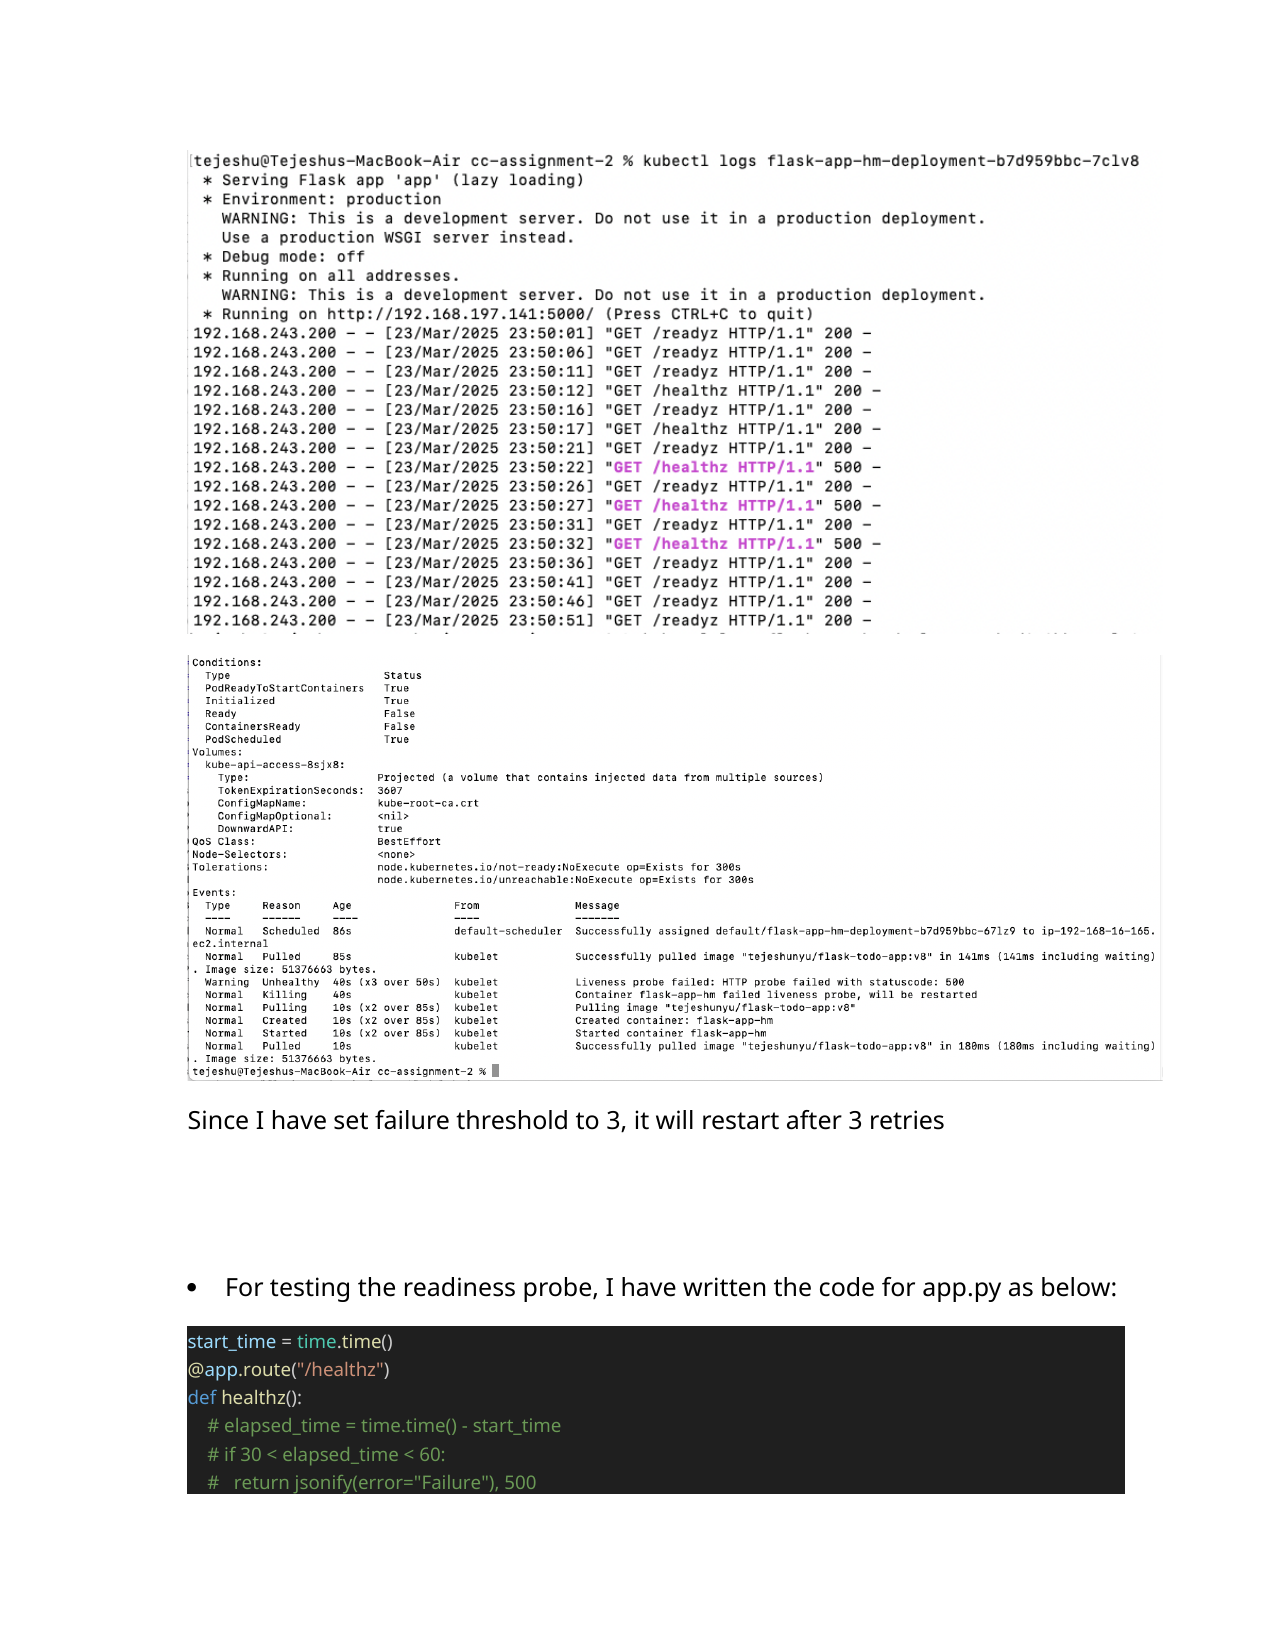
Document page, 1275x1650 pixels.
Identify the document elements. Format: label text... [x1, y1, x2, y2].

picture [187, 655, 1163, 1081]
picture [187, 150, 1163, 634]
list For testing the readiness probe, I have written the code for app.py as below: [187, 1270, 1125, 1304]
text def healthz(): [187, 1382, 1125, 1410]
text # return jsonify(error="Failure"), 500 [187, 1466, 1125, 1494]
text @app.route("/healthz") [187, 1354, 1125, 1382]
text Since I have set failure threshold to 3, it will restart after 3 retries [187, 1102, 1125, 1136]
text # elapsed_time = time.time() - start_time [187, 1410, 1125, 1438]
text # if 30 < elapsed_time < 60: [187, 1438, 1125, 1466]
text start_time = time.time() [187, 1326, 1125, 1354]
